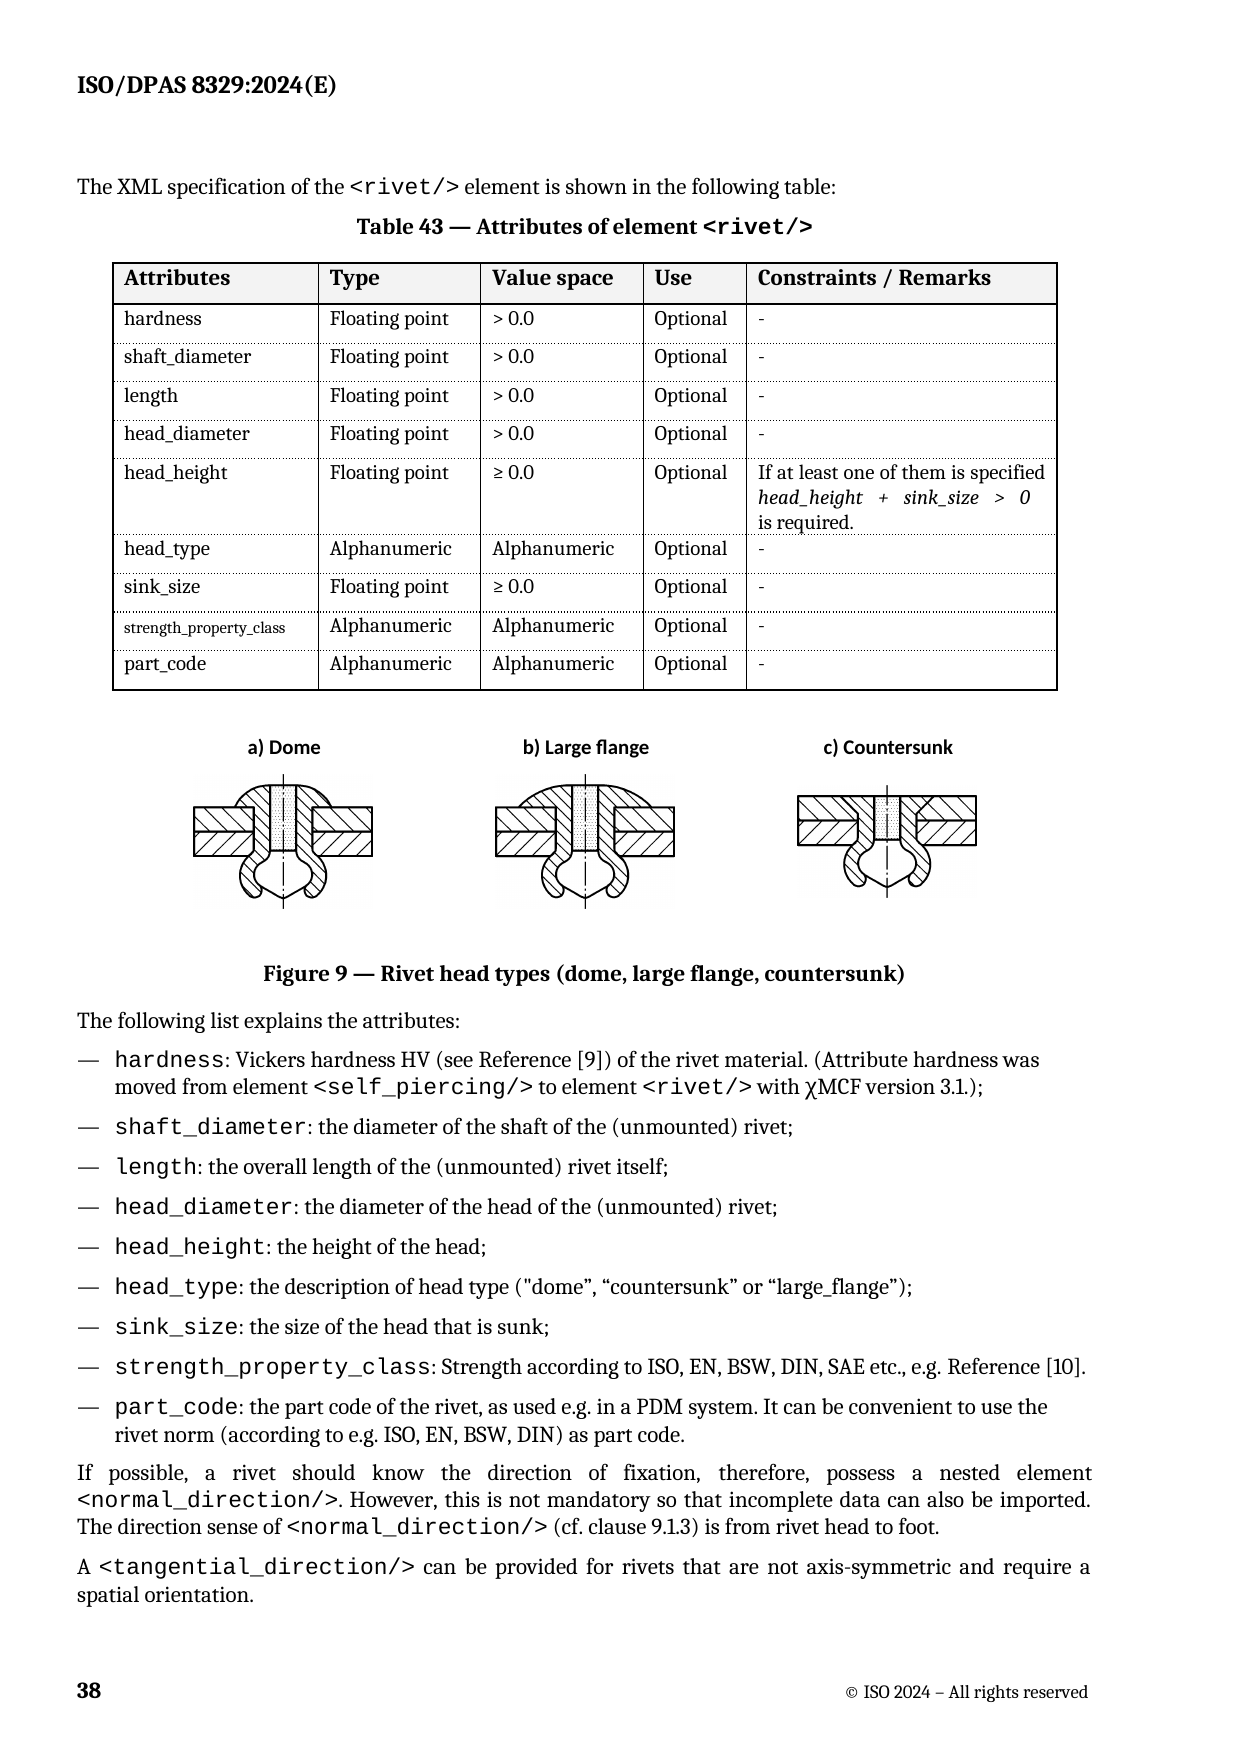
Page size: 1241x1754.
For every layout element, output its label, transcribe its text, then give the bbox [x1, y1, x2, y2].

list sink_size: the size of the head that is sunk; [77, 1314, 1092, 1341]
list part_code: the part code of the rivet, as used e.g. in a PDM system. It can be convenient to use the rivet norm (according to e.g. ISO, EN, BSW, DIN) as part code. [77, 1394, 1092, 1448]
picture [797, 785, 977, 898]
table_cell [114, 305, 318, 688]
list strength_property_class: Strength according to ISO, EN, BSW, DIN, SAE etc., e.g. Reference . [77, 1354, 1092, 1381]
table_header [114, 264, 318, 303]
list hardness: Vickers hardness HV (see Reference ) of the rivet material. (Attribute hardness was moved from element <self_piercing/> to element <rivet/> with χMCF version 3.1.); [77, 1046, 1092, 1101]
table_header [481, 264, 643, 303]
text If possible, a rivet should know the direction of fixation, therefore, possess a nested element <normal_direction/>. However, this is not mandatory so that incomplete data can also be imported. The direction sense of <normal_direction/> (cf. clause 9.1.3) is from rivet head to foot. [77, 1460, 1092, 1542]
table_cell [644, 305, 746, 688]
picture [193, 774, 373, 909]
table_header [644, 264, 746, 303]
picture [495, 774, 675, 909]
list length: the overall length of the (unmounted) rivet itself; [77, 1154, 1092, 1181]
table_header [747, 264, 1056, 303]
text Figure 9 — Rivet head types (dome, large flange, countersunk) [77, 960, 1092, 987]
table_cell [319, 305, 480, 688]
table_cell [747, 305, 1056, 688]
list shaft_diameter: the diameter of the shaft of the (unmounted) rivet; [77, 1114, 1092, 1141]
text Table 43 — Attributes of element <rivet/> [77, 214, 1092, 241]
text The XML specification of the <rivet/> element is shown in the following table: [77, 174, 1092, 201]
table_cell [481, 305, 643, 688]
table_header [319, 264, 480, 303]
text A <tangential_direction/> can be provided for rivets that are not axis-symmetric and require a spatial orientation. [77, 1554, 1092, 1608]
list head_type: the description of head type ("dome”, “countersunk” or “large_flange”); [77, 1274, 1092, 1301]
list head_diameter: the diameter of the head of the (unmounted) rivet; [77, 1194, 1092, 1221]
text The following list explains the attributes: [77, 1007, 1092, 1034]
list head_height: the height of the head; [77, 1234, 1092, 1261]
